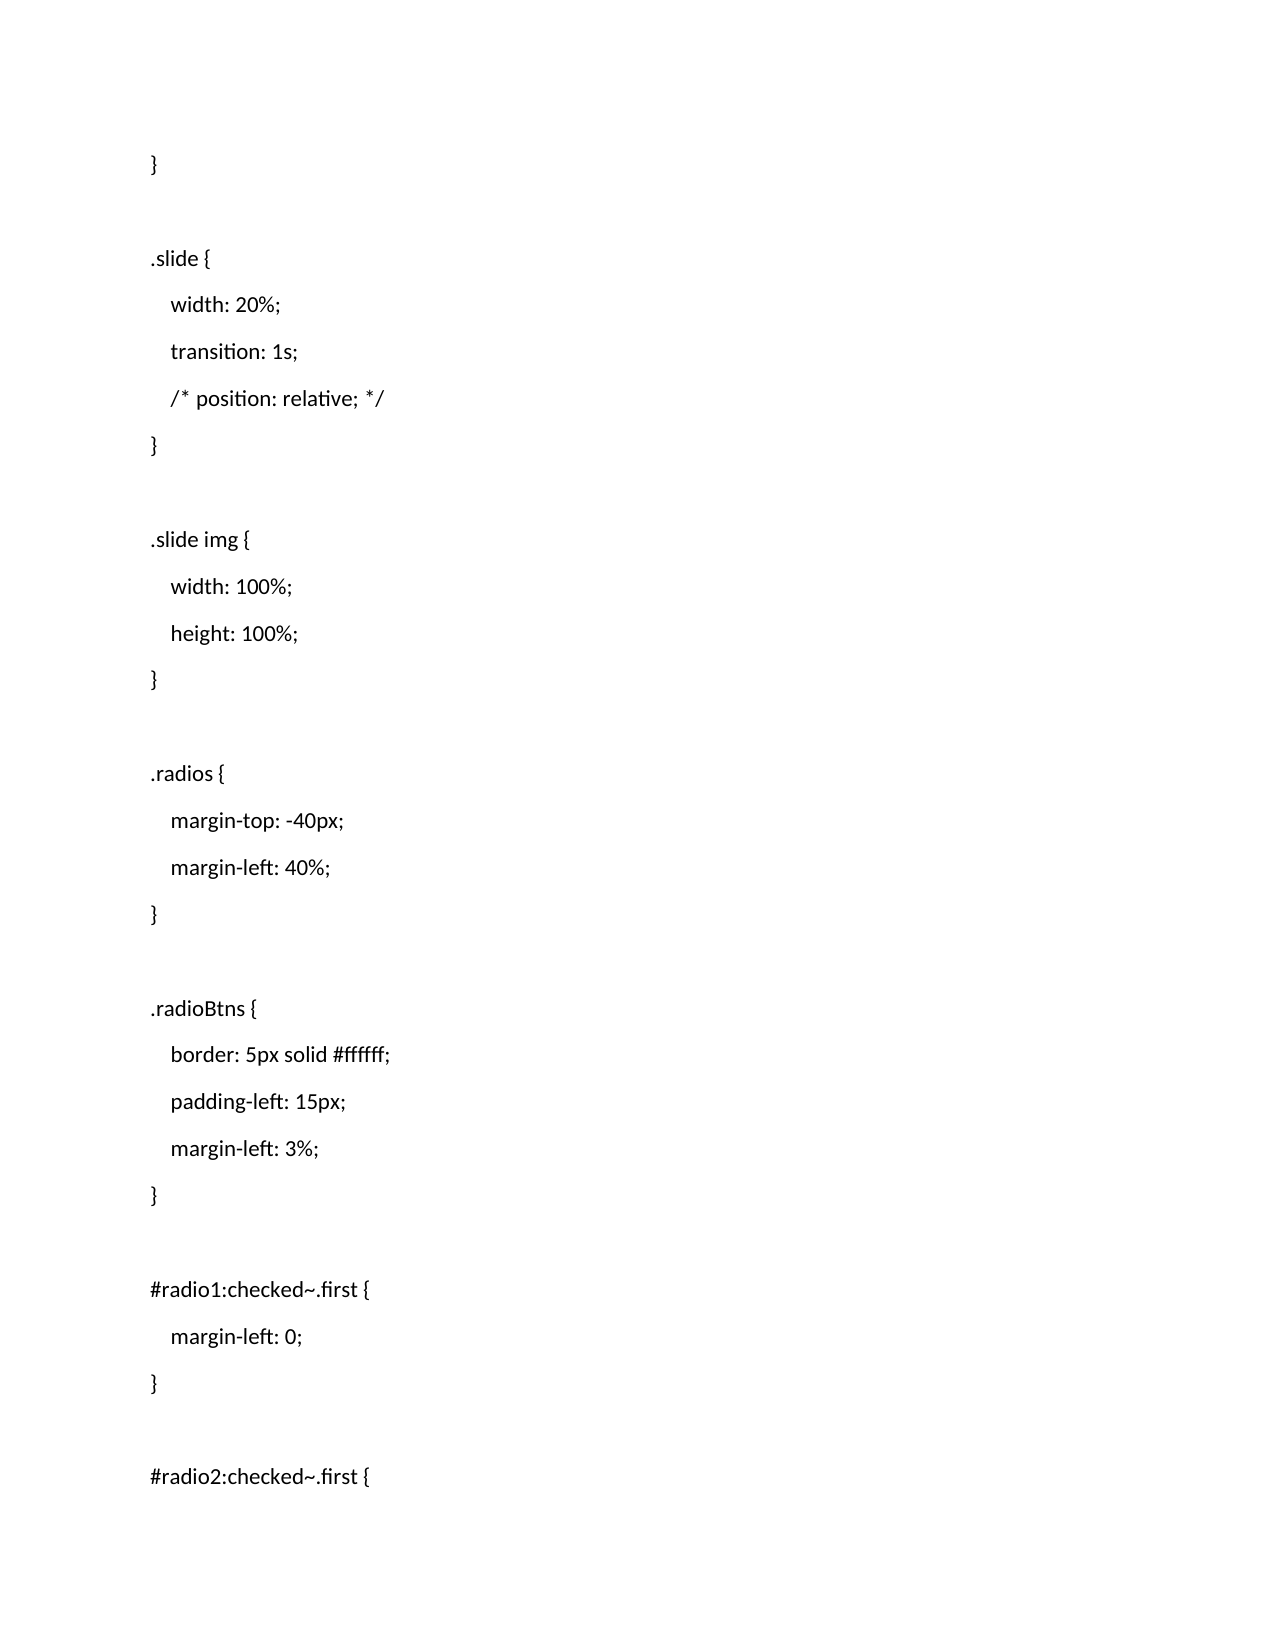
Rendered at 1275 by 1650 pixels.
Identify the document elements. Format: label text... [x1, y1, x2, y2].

text transition: 1s; [150, 337, 1125, 366]
text margin-top: -40px; [150, 806, 1125, 834]
text } [150, 1369, 1125, 1397]
text .slide { [150, 244, 1125, 272]
text } [150, 900, 1125, 928]
text .radios { [150, 759, 1125, 787]
text margin-left: 3%; [150, 1134, 1125, 1162]
text } [150, 431, 1125, 459]
text margin-left: 0; [150, 1322, 1125, 1350]
text border: 5px solid #ffffff; [150, 1041, 1125, 1069]
text padding-left: 15px; [150, 1087, 1125, 1116]
text } [150, 1181, 1125, 1209]
text #radio2:checked~.first { [150, 1462, 1125, 1491]
text width: 100%; [150, 572, 1125, 600]
text height: 100%; [150, 619, 1125, 647]
text /* position: relative; */ [150, 384, 1125, 412]
text #radio1:checked~.first { [150, 1275, 1125, 1303]
text margin-left: 40%; [150, 853, 1125, 881]
text } [150, 150, 1125, 178]
text .radioBtns { [150, 994, 1125, 1022]
text width: 20%; [150, 291, 1125, 319]
text } [150, 666, 1125, 694]
text .slide img { [150, 525, 1125, 553]
